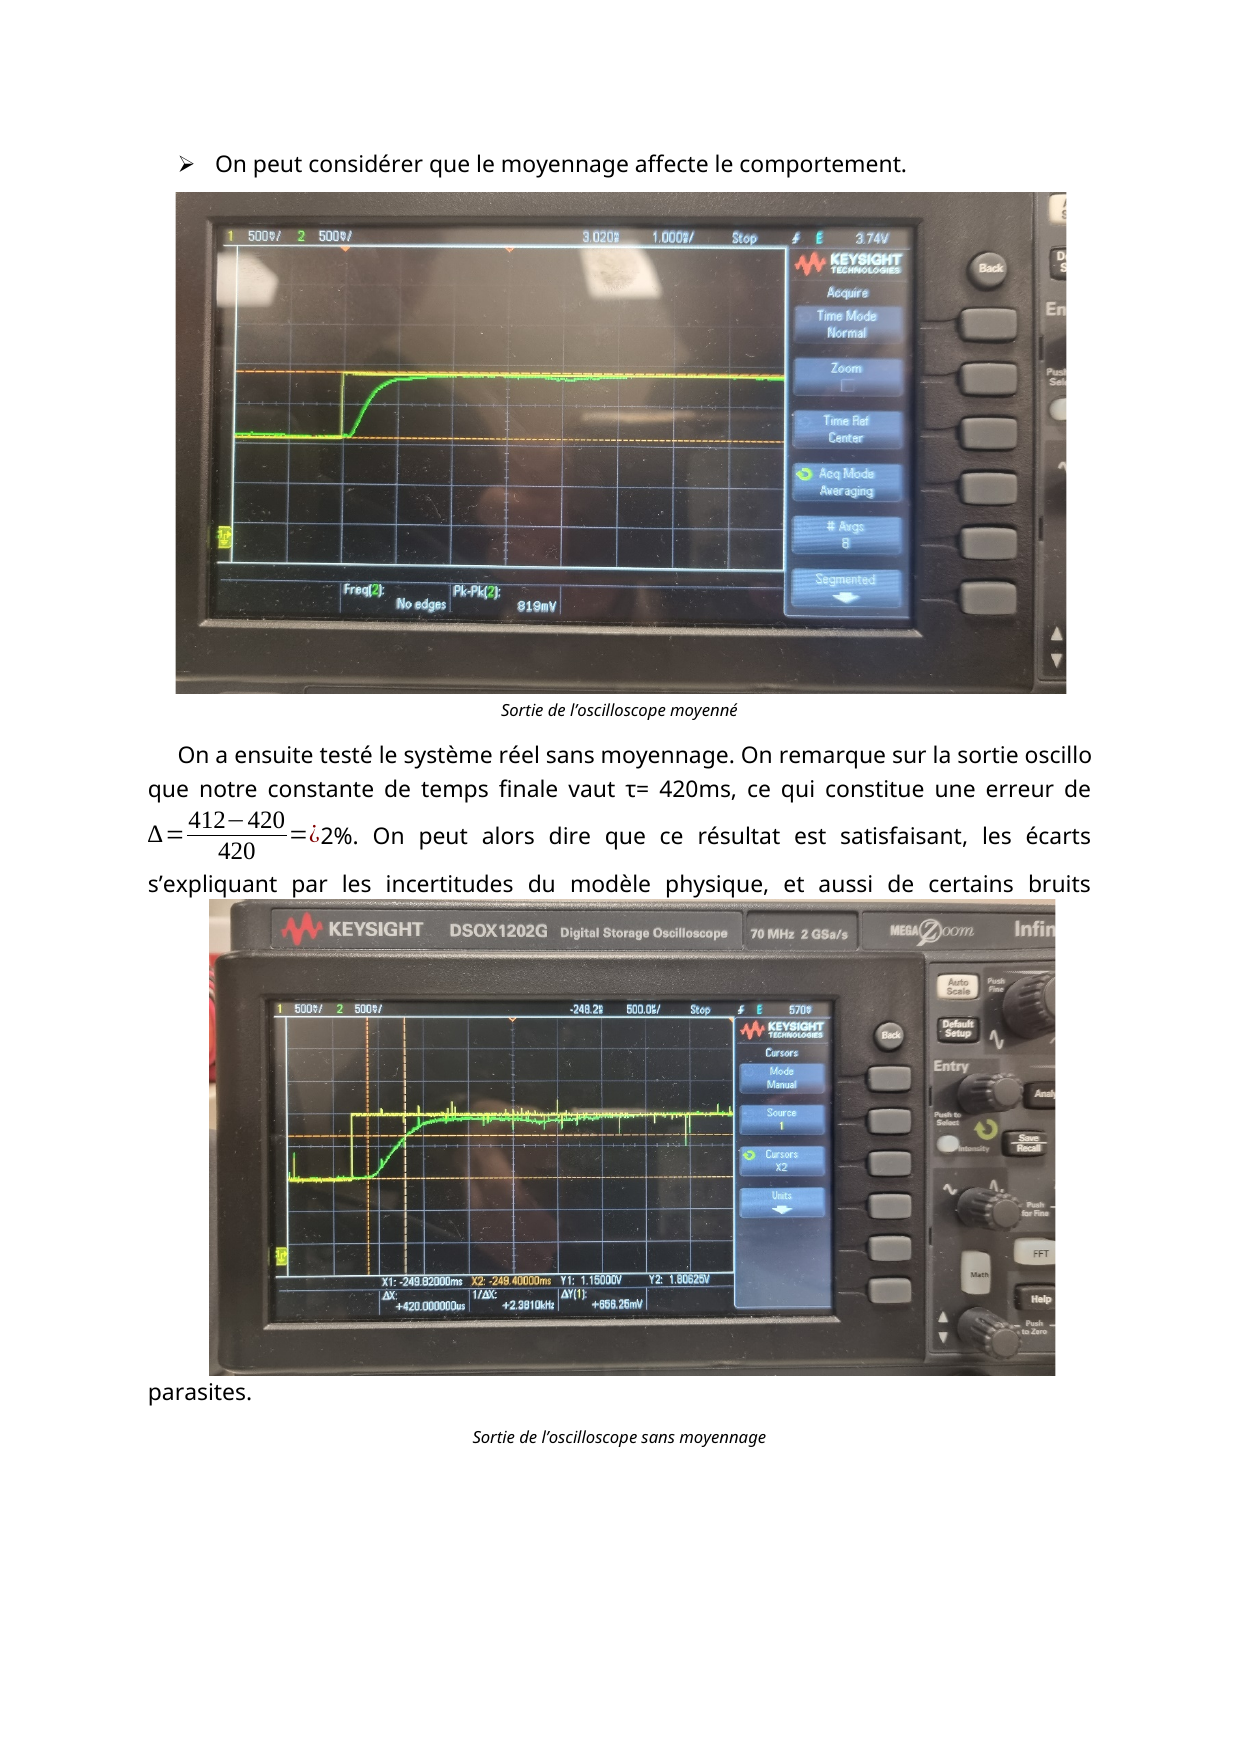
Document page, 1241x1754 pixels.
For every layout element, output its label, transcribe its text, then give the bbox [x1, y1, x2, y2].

picture [209, 899, 1056, 1376]
list Sortie de l’oscilloscope sans moyennage [148, 1426, 1092, 1449]
picture [175, 192, 1067, 694]
list On peut considérer que le moyennage affecte le comportement. [177, 148, 1092, 179]
